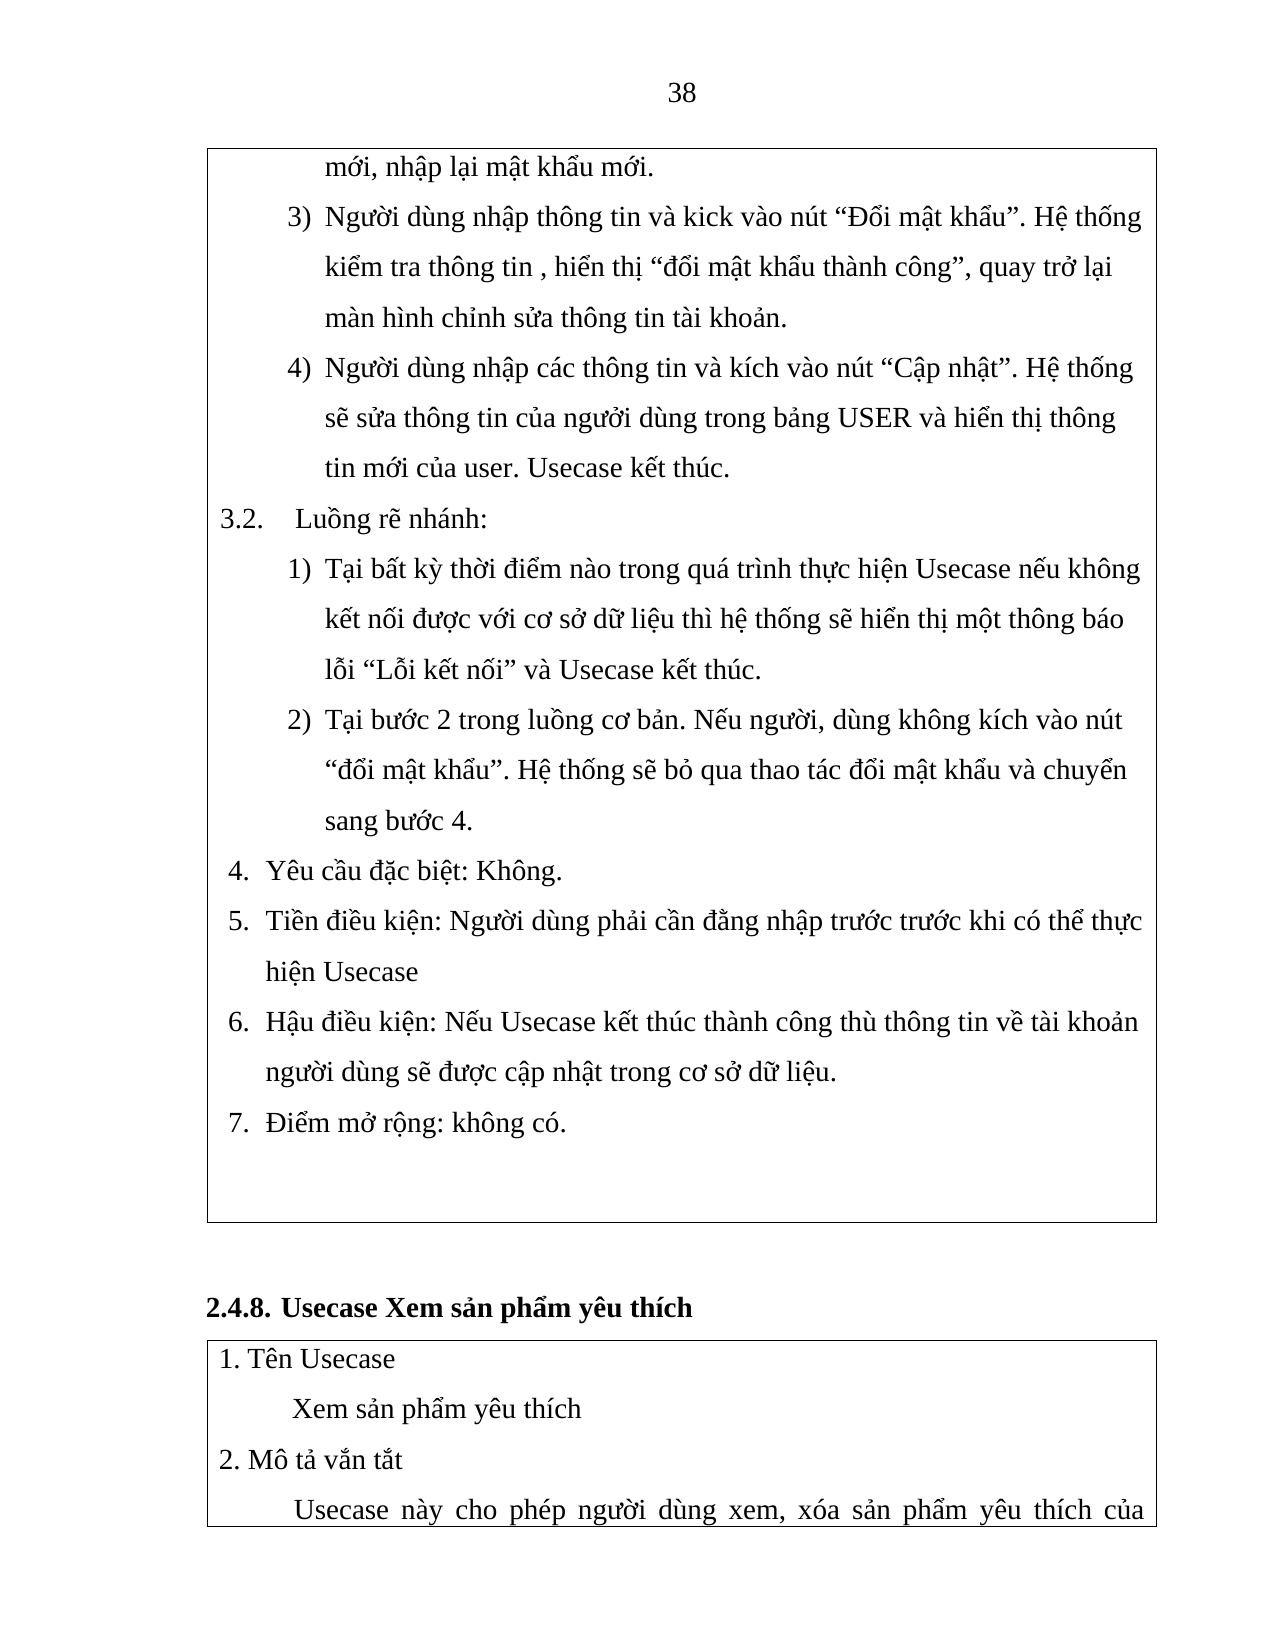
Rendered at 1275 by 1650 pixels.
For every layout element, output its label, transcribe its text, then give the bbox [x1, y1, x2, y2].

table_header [208, 149, 1156, 1222]
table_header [208, 1341, 1156, 1526]
subtitle Usecase Xem sản phẩm yêu thích [206, 1290, 1157, 1323]
